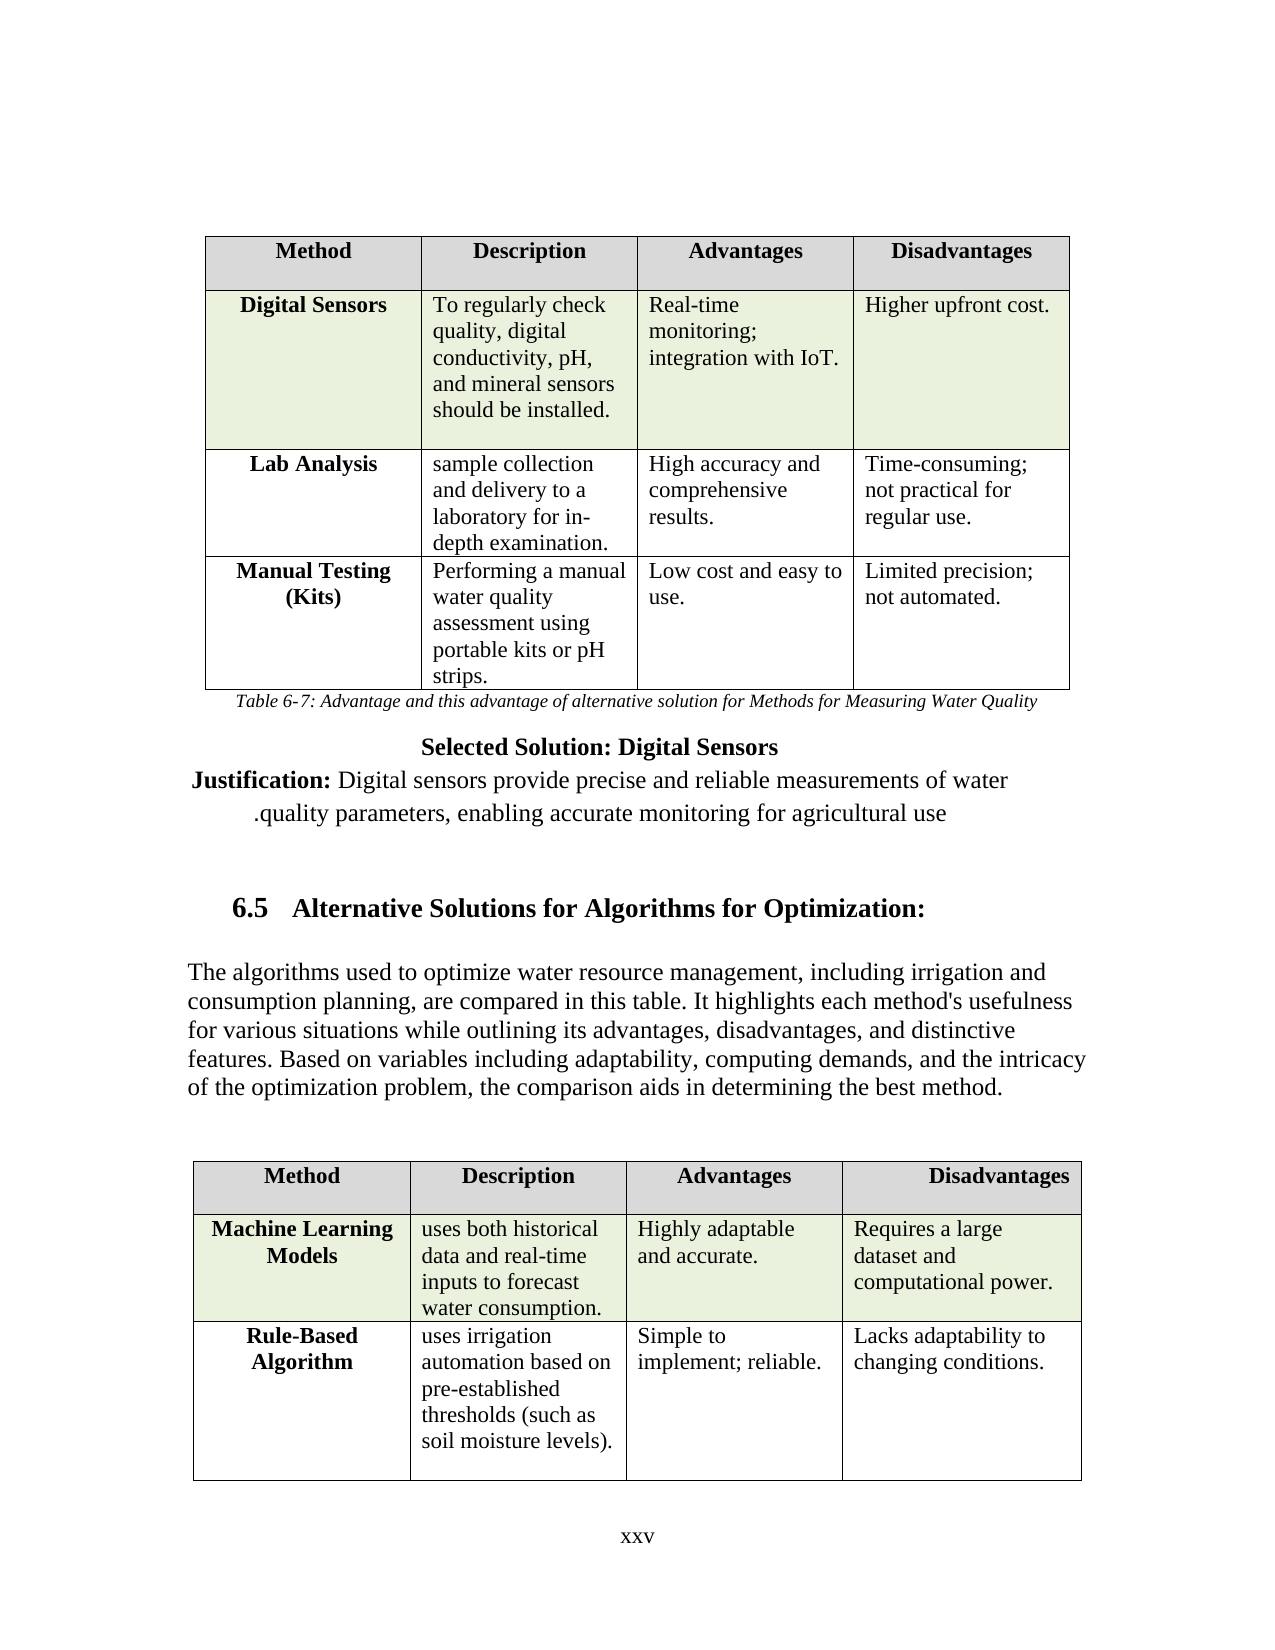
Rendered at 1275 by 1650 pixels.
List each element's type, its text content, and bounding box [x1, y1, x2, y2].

table_cell Performing a manual water quality assessment using portable kits or pH strips. [422, 557, 637, 688]
table_cell Limited precision; not automated. [854, 557, 1069, 688]
table_cell Real-time monitoring; integration with IoT. [638, 291, 853, 449]
table_cell Time-consuming; not practical for regular use. [854, 450, 1069, 556]
table_cell Highly adaptable and accurate. [627, 1215, 842, 1321]
list Justification: Digital sensors provide precise and reliable measurements of water quality parameters, enabling accurate monitoring for agricultural use. [187, 765, 1012, 827]
table_cell uses irrigation automation based on pre-established thresholds (such as soil moisture levels). [411, 1322, 626, 1480]
table_header Method [194, 1162, 410, 1214]
table_header Description [422, 237, 637, 290]
table_cell High accuracy and comprehensive results. [638, 450, 853, 556]
table_cell Machine Learning Models [194, 1215, 410, 1321]
table_cell Manual Testing (Kits) [206, 557, 421, 688]
table_cell sample collection and delivery to a laboratory for in-depth examination. [422, 450, 637, 556]
table_cell To regularly check quality, digital conductivity, pH, and mineral sensors should be installed. [422, 291, 637, 449]
list Selected Solution: Digital Sensors [187, 732, 1012, 761]
table_header Disadvantages [843, 1162, 1081, 1214]
table_cell Lab Analysis [206, 450, 421, 556]
table_header Disadvantages [854, 237, 1069, 290]
table_cell Rule-Based Algorithm [194, 1322, 410, 1480]
table_cell Digital Sensors [206, 291, 421, 449]
table_header Advantages [638, 237, 853, 290]
table_cell Requires a large dataset and computational power. [843, 1215, 1081, 1321]
table_cell uses both historical data and real-time inputs to forecast water consumption. [411, 1215, 626, 1321]
table_header Advantages [627, 1162, 842, 1214]
table_cell Simple to implement; reliable. [627, 1322, 842, 1480]
subtitle Alternative Solutions for Algorithms for Optimization: [232, 890, 1087, 924]
table_cell Higher upfront cost. [854, 291, 1069, 449]
table_header Method [206, 237, 421, 290]
table_cell Low cost and easy to use. [638, 557, 853, 688]
table_cell Lacks adaptability to changing conditions. [843, 1322, 1081, 1480]
table_header Description [411, 1162, 626, 1214]
text The algorithms used to optimize water resource management, including irrigation and consumption planning, are compared in this table. It highlights each method's usefulness for various situations while outlining its advantages, disadvantages, and distinctive features. Based on variables including adaptability, computing demands, and the intricacy of the optimization problem, the comparison aids in determining the best method. [187, 957, 1087, 1101]
